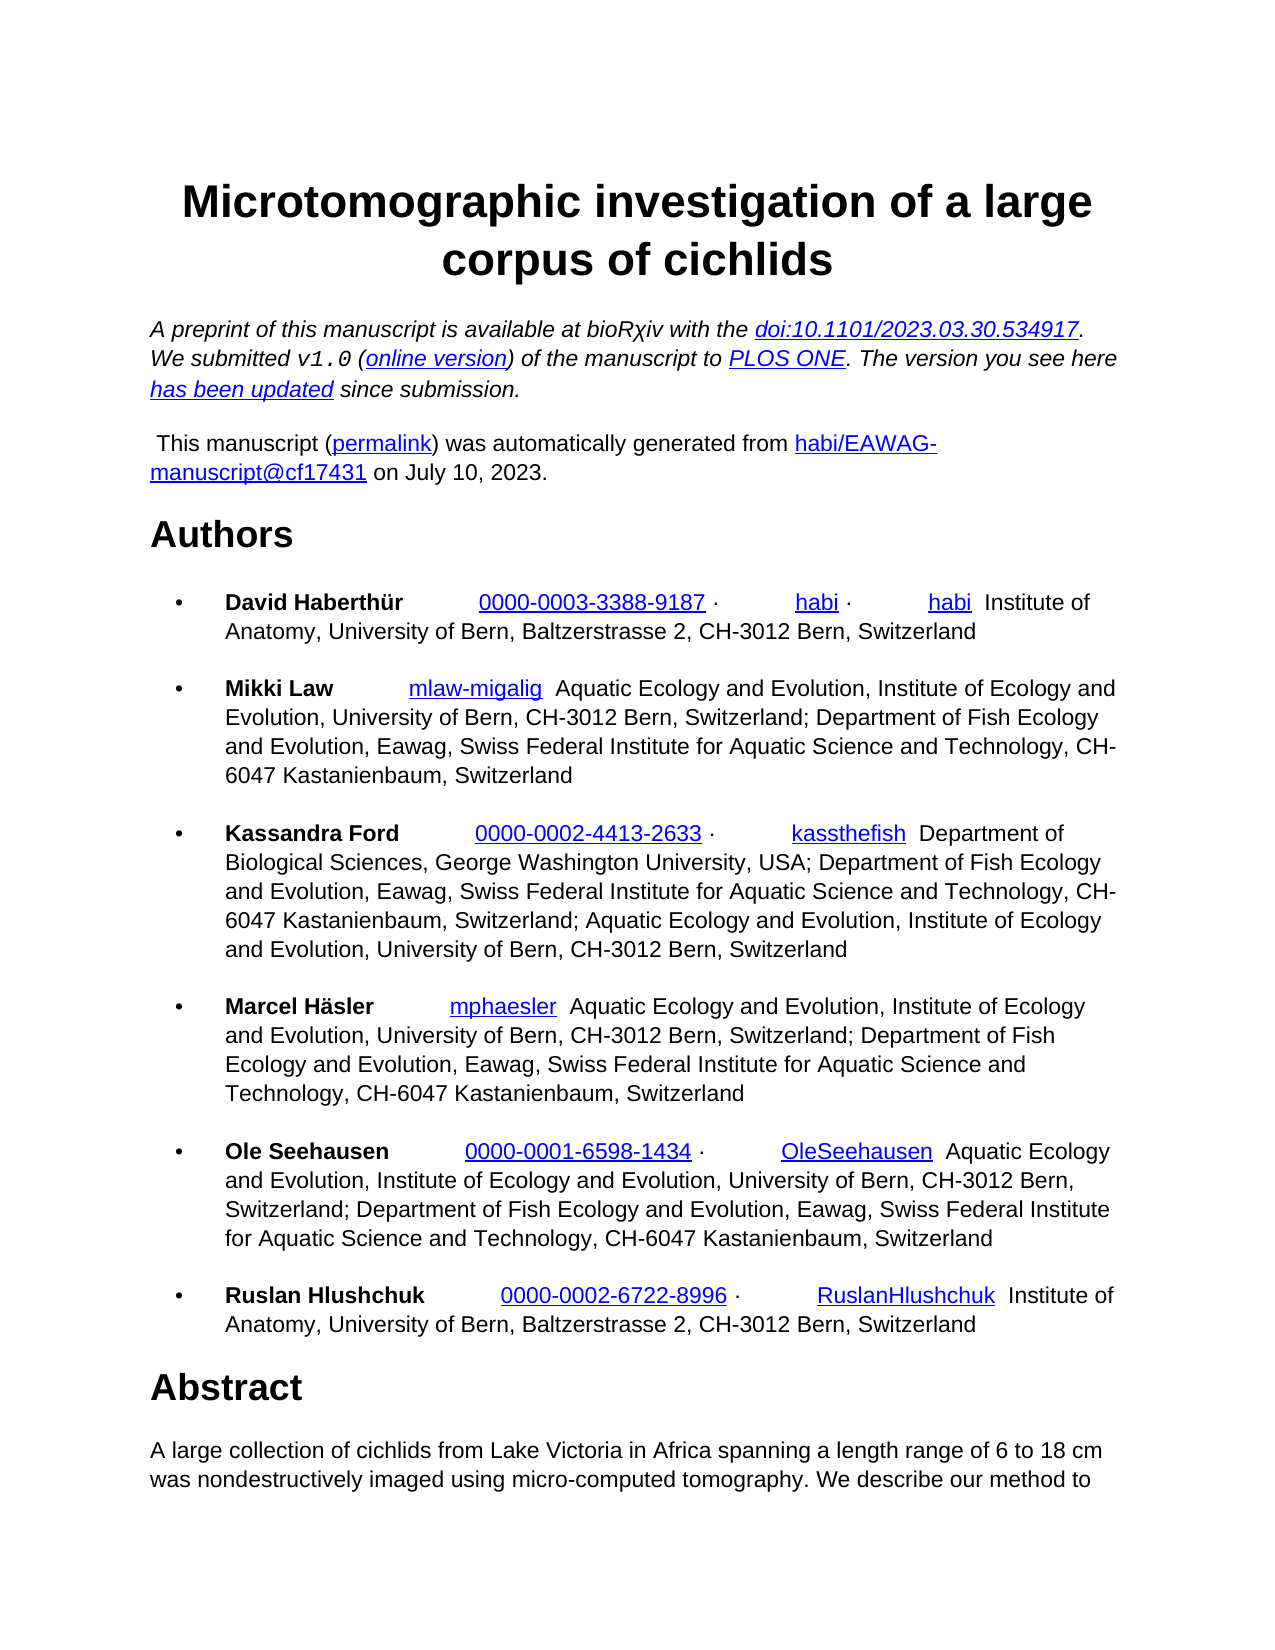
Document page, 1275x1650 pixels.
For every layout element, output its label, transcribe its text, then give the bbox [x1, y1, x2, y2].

title Microtomographic investigation of a large corpus of cichlids [150, 175, 1125, 286]
text This manuscript (permalink) was automatically generated from habi/EAWAG-manuscript@cf17431 on July 10, 2023. [150, 430, 1125, 485]
list Ruslan Hlushchuk 0000-0002-6722-8996 · RuslanHlushchuk Institute of Anatomy, University of Bern, Baltzerstrasse 2, CH-3012 Bern, Switzerland [175, 1278, 1125, 1337]
list Mikki Law mlaw-migalig Aquatic Ecology and Evolution, Institute of Ecology and Evolution, University of Bern, CH-3012 Bern, Switzerland; Department of Fish Ecology and Evolution, Eawag, Swiss Federal Institute for Aquatic Science and Technology, CH-6047 Kastanienbaum, Switzerland [175, 672, 1125, 788]
subtitle Authors [150, 513, 1125, 556]
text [150, 1437, 1125, 1493]
list Ole Seehausen 0000-0001-6598-1434 · OleSeehausen Aquatic Ecology and Evolution, Institute of Ecology and Evolution, University of Bern, CH-3012 Bern, Switzerland; Department of Fish Ecology and Evolution, Eawag, Swiss Federal Institute for Aquatic Science and Technology, CH-6047 Kastanienbaum, Switzerland [175, 1134, 1125, 1251]
list Kassandra Ford 0000-0002-4413-2633 · kassthefish Department of Biological Sciences, George Washington University, USA; Department of Fish Ecology and Evolution, Eawag, Swiss Federal Institute for Aquatic Science and Technology, CH-6047 Kastanienbaum, Switzerland; Aquatic Ecology and Evolution, Institute of Ecology and Evolution, University of Bern, CH-3012 Bern, Switzerland [175, 816, 1125, 962]
list Marcel Häsler mphaesler Aquatic Ecology and Evolution, Institute of Ecology and Evolution, University of Bern, CH-3012 Bern, Switzerland; Department of Fish Ecology and Evolution, Eawag, Swiss Federal Institute for Aquatic Science and Technology, CH-6047 Kastanienbaum, Switzerland [175, 989, 1125, 1106]
list David Haberthür 0000-0003-3388-9187 · habi · habi Institute of Anatomy, University of Bern, Baltzerstrasse 2, CH-3012 Bern, Switzerland [175, 585, 1125, 644]
text A preprint of this manuscript is available at bioRχiv with the doi:10.1101/2023.03.30.534917. We submitted v1.0 (online version) of the manuscript to PLOS ONE. The version you see here has been updated since submission. [150, 316, 1125, 402]
subtitle Abstract [150, 1365, 1125, 1408]
